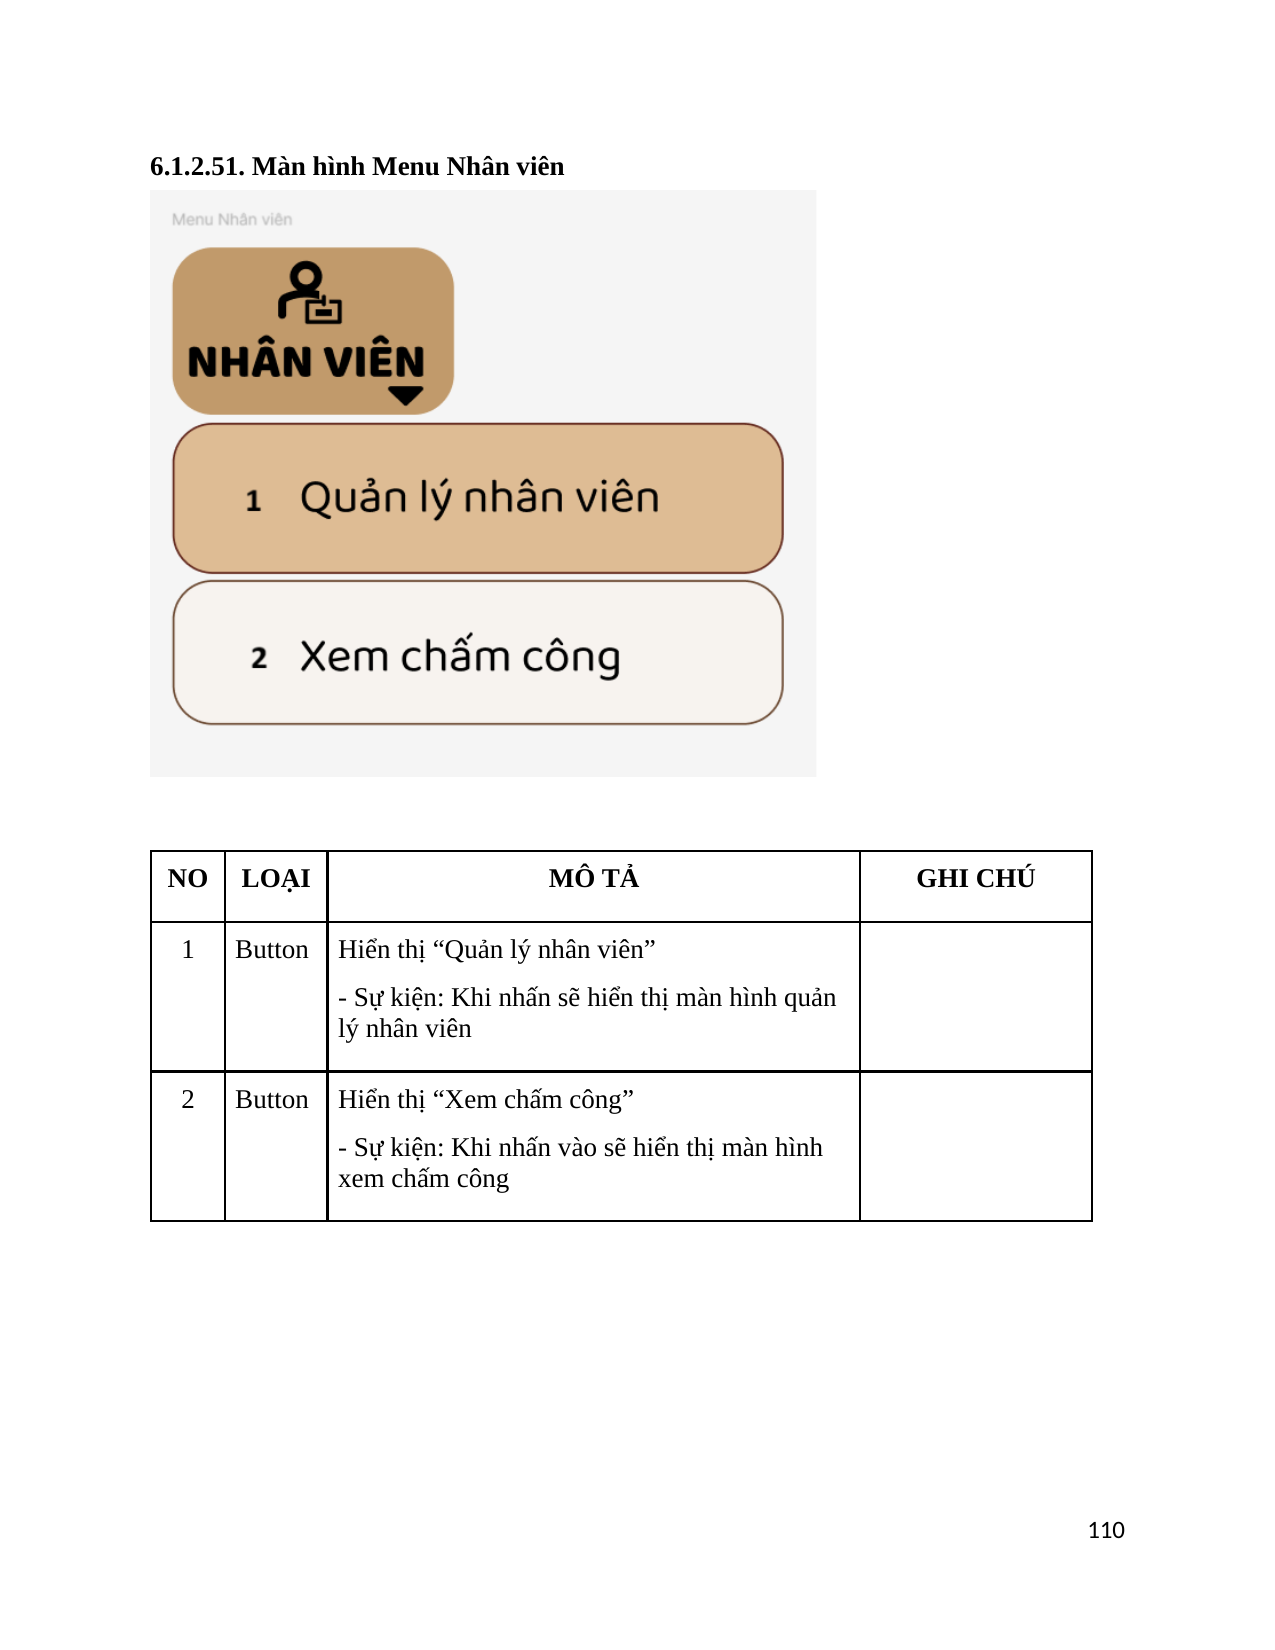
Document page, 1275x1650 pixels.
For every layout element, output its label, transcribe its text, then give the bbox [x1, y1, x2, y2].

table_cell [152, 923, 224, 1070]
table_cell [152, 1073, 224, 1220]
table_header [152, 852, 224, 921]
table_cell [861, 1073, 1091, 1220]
subtitle 6.1.2.51. Màn hình Menu Nhân viên [150, 150, 1125, 181]
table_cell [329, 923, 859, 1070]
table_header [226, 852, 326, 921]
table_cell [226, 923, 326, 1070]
picture [150, 190, 817, 777]
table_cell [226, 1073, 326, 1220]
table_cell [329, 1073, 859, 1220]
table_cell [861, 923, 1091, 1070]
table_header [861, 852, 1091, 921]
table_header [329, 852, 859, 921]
